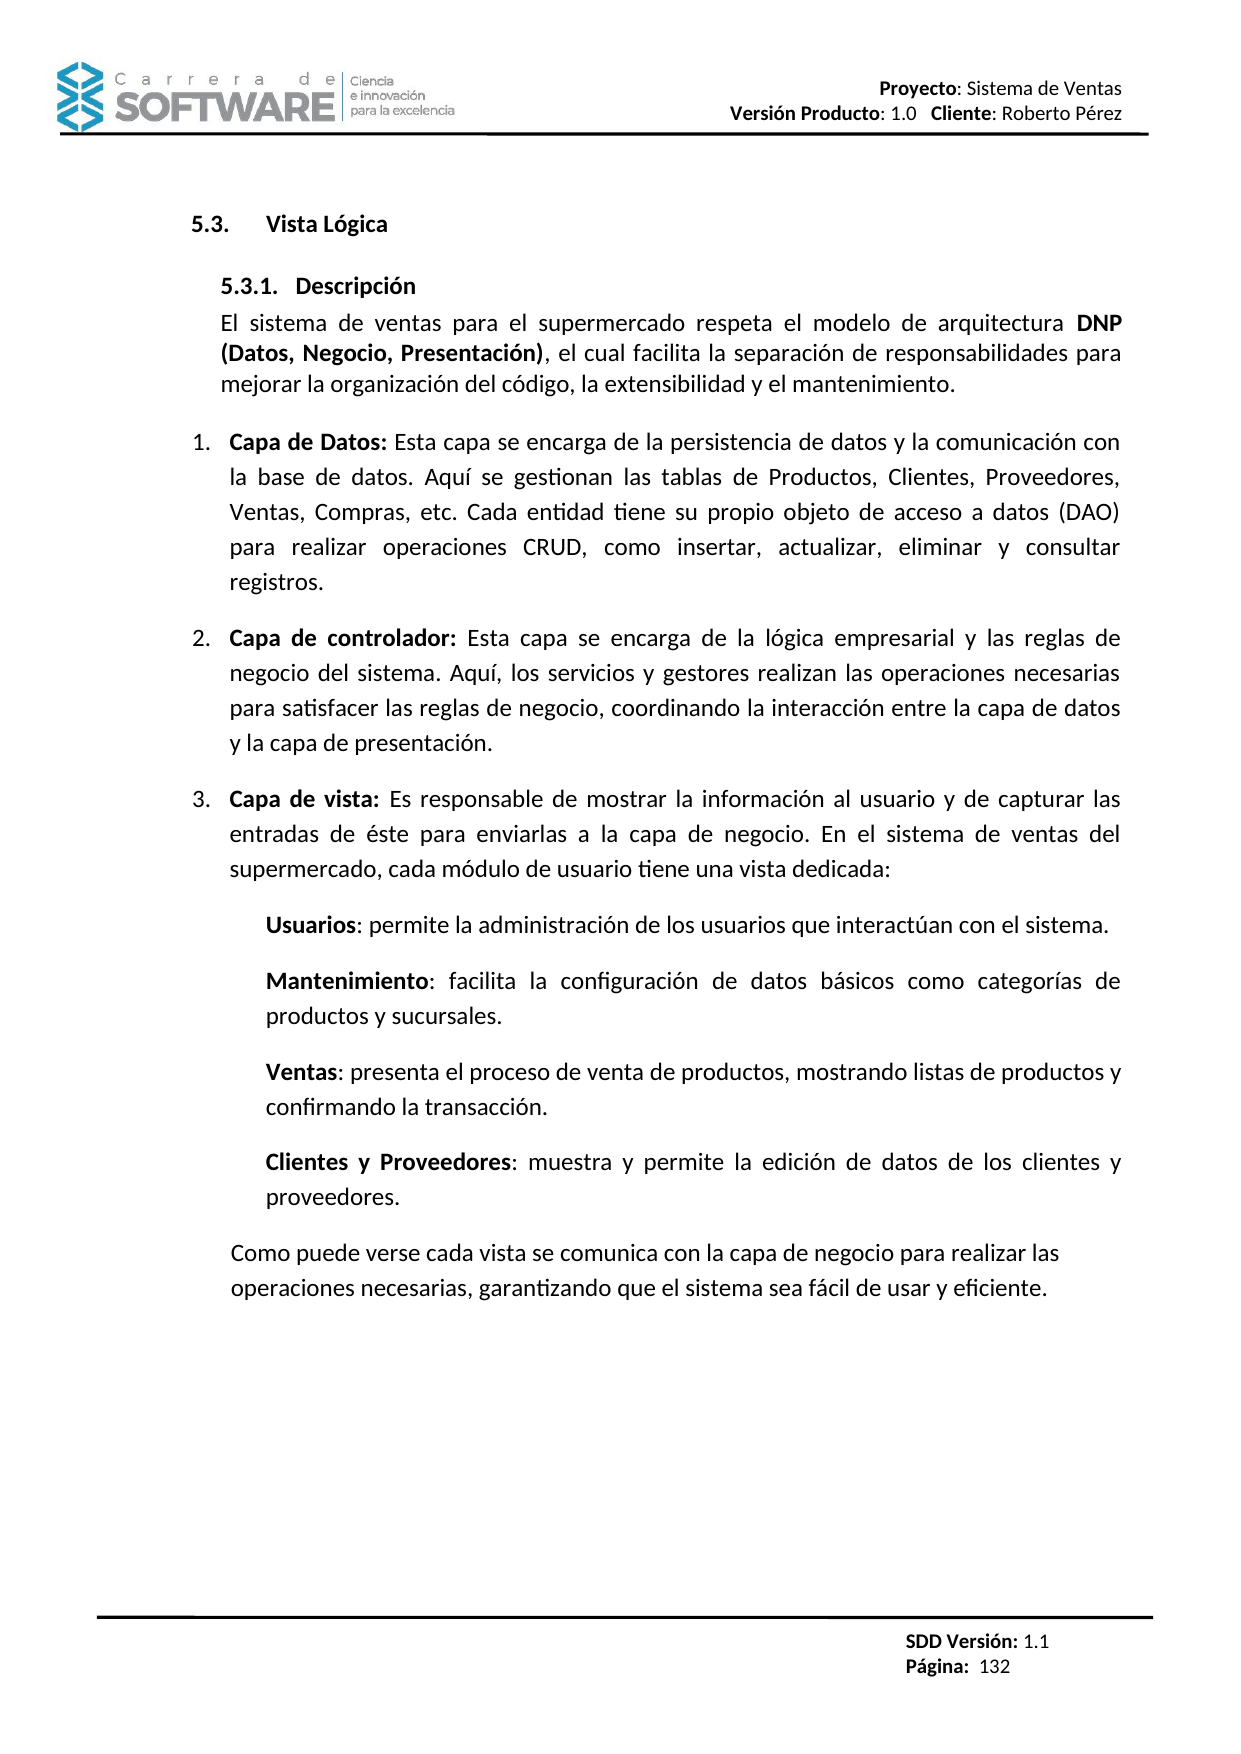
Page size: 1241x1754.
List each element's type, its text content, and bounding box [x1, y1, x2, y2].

text Clientes y Proveedores: muestra y permite la edición de datos de los clientes y proveedores. [266, 1146, 1122, 1212]
list Capa de controlador: Esta capa se encarga de la lógica empresarial y las reglas de negocio del sistema. Aquí, los servicios y gestores realizan las operaciones necesarias para satisfacer las reglas de negocio, coordinando la interacción entre la capa de datos y la capa de presentación. [192, 622, 1122, 758]
text Como puede verse cada vista se comunica con la capa de negocio para realizar las operaciones necesarias, garantizando que el sistema sea fácil de usar y eficiente. [231, 1237, 1122, 1303]
text Ventas: presenta el proceso de venta de productos, mostrando listas de productos y confirmando la transacción. [266, 1056, 1122, 1121]
subtitle Vista Lógica [191, 208, 1122, 239]
list Capa de vista: Es responsable de mostrar la información al usuario y de capturar las entradas de éste para enviarlas a la capa de negocio. En el sistema de ventas del supermercado, cada módulo de usuario tiene una vista dedicada: [192, 783, 1122, 884]
text Usuarios: permite la administración de los usuarios que interactúan con el sistema. [266, 909, 1122, 939]
text Mantenimiento: facilita la configuración de datos básicos como categorías de productos y sucursales. [266, 965, 1122, 1030]
subtitle Descripción [220, 270, 1122, 301]
picture [46, 46, 461, 154]
text El sistema de ventas para el supermercado respeta el modelo de arquitectura DNP (Datos, Negocio, Presentación), el cual facilita la separación de responsabilidades para mejorar la organización del código, la extensibilidad y el mantenimiento. [220, 307, 1122, 398]
list Capa de Datos: Esta capa se encarga de la persistencia de datos y la comunicación con la base de datos. Aquí se gestionan las tablas de Productos, Clientes, Proveedores, Ventas, Compras, etc. Cada entidad tiene su propio objeto de acceso a datos (DAO) para realizar operaciones CRUD, como insertar, actualizar, eliminar y consultar registros. [192, 426, 1122, 597]
